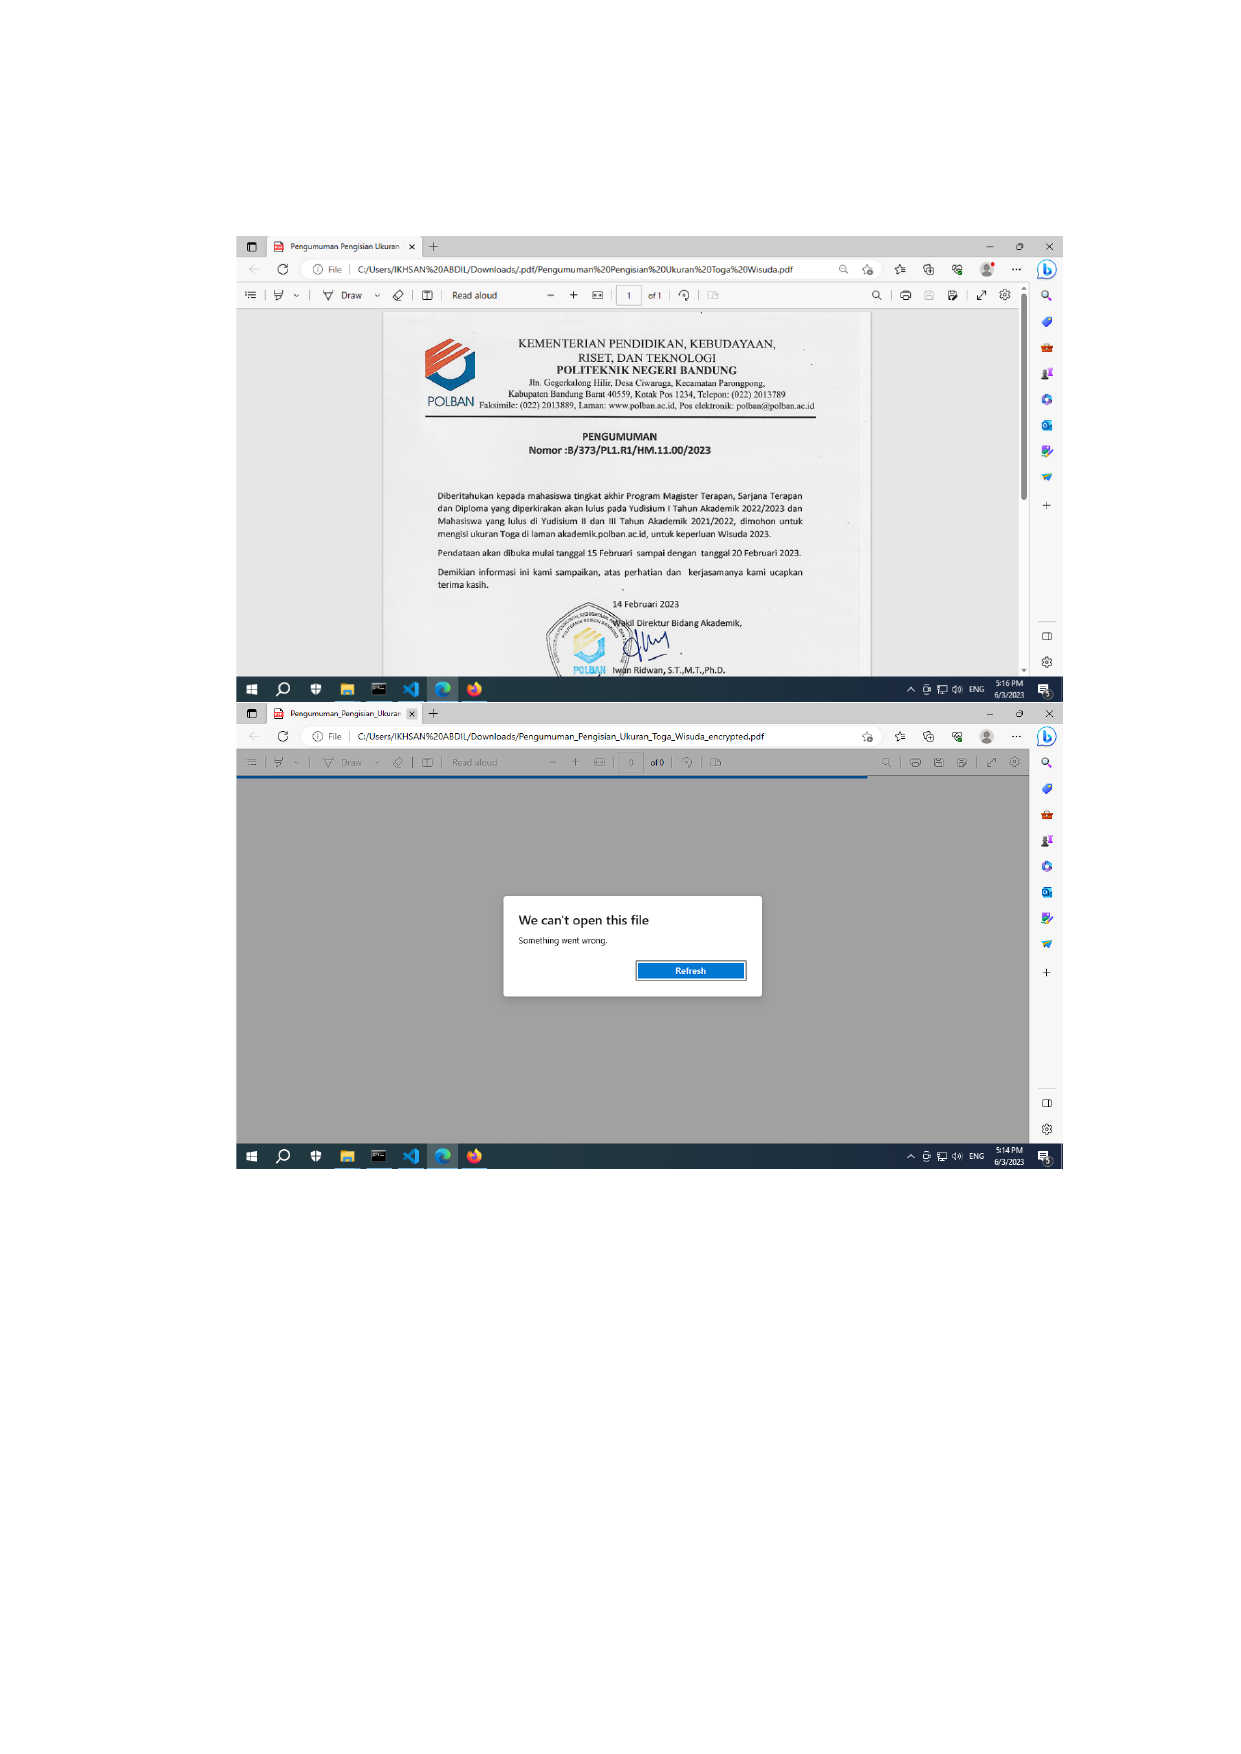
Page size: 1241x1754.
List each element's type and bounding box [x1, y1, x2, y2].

picture [236, 236, 1063, 702]
picture [236, 703, 1063, 1169]
